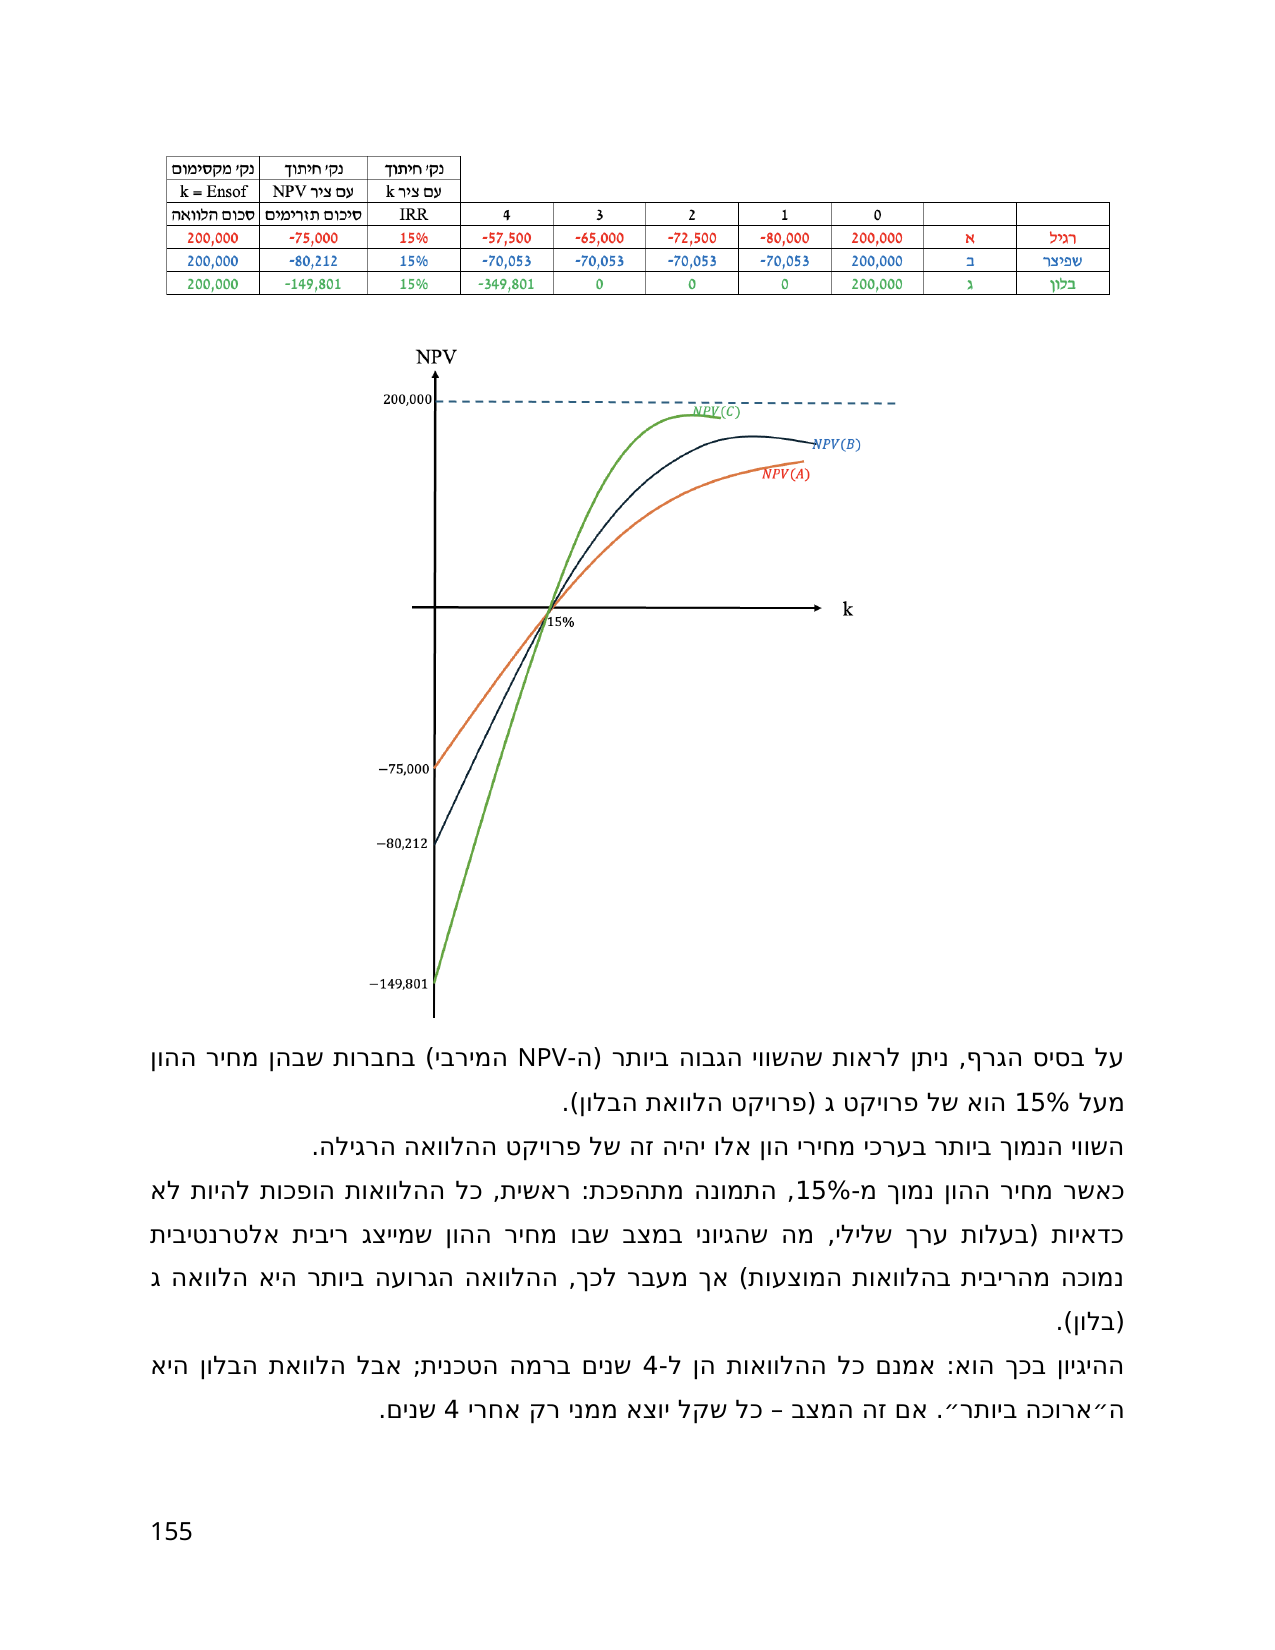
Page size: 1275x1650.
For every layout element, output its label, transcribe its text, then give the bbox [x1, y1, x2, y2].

text השווי הנמוך ביותר בערכי מחירי הון אלו יהיה זה של פרויקט ההלוואה הרגילה. [150, 1132, 1125, 1162]
text ההיגיון בכך הוא: אמנם כל ההלוואות הן ל-4 שנים ברמה הטכנית; אבל הלוואת הבלון היא ה״ארוכה ביותר״. אם זה המצב – כל שקל יוצא ממני רק אחרי 4 שנים. [150, 1351, 1125, 1424]
picture [340, 322, 934, 1026]
picture [150, 150, 1125, 309]
text כאשר מחיר ההון נמוך מ-15%, התמונה מתהפכת: ראשית, כל ההלוואות הופכות להיות לא כדאיות (בעלות ערך שלילי, מה שהגיוני במצב שבו מחיר ההון שמייצג ריבית אלטרנטיבית נמוכה מהריבית בהלוואות המוצעות) אך מעבר לכך, ההלוואה הגרועה ביותר היא הלוואה ג (בלון). [150, 1176, 1125, 1337]
text על בסיס הגרף, ניתן לראות שהשווי הגבוה ביותר (ה-NPV המירבי) בחברות שבהן מחיר ההון מעל 15% הוא של פרויקט ג (פרויקט הלוואת הבלון). [150, 1040, 1125, 1118]
